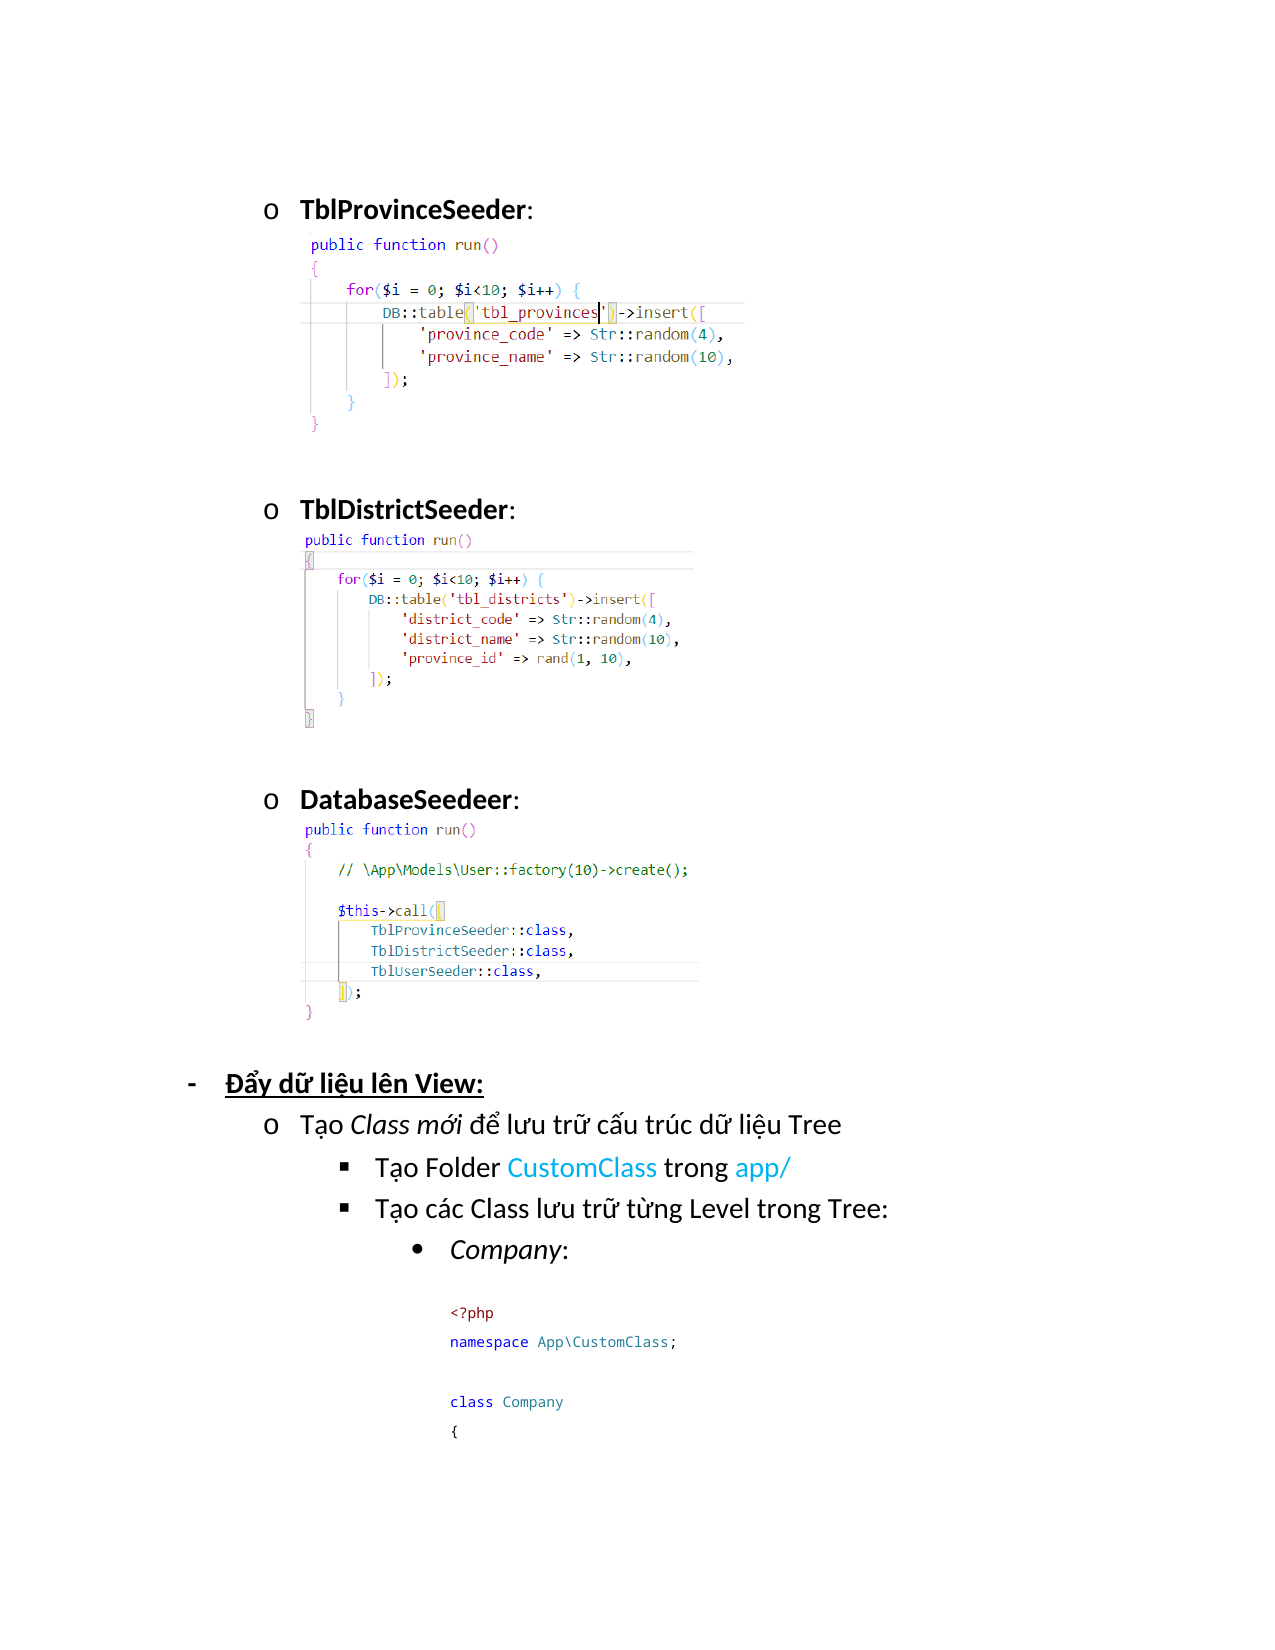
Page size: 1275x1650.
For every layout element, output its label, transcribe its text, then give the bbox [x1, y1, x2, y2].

text <?php [450, 1293, 1125, 1322]
list Tạo Folder CustomClass trong app/ [337, 1149, 1125, 1185]
picture [300, 823, 699, 1021]
picture [300, 233, 745, 446]
list Tạo Class mới để lưu trữ cấu trúc dữ liệu Tree [262, 1106, 1125, 1143]
text class Company [450, 1382, 1125, 1411]
list Company: [412, 1231, 1125, 1267]
list TblDistrictSeeder: [262, 491, 1125, 528]
text namespace App\CustomClass; [450, 1322, 1125, 1352]
list Tạo các Class lưu trữ từng Level trong Tree: [337, 1190, 1125, 1226]
list TblProvinceSeeder: [262, 191, 1125, 228]
picture [300, 533, 694, 736]
list Đẩy dữ liệu lên View: [187, 1066, 1125, 1101]
list DatabaseSeedeer: [262, 781, 1125, 818]
text { [450, 1411, 1125, 1441]
